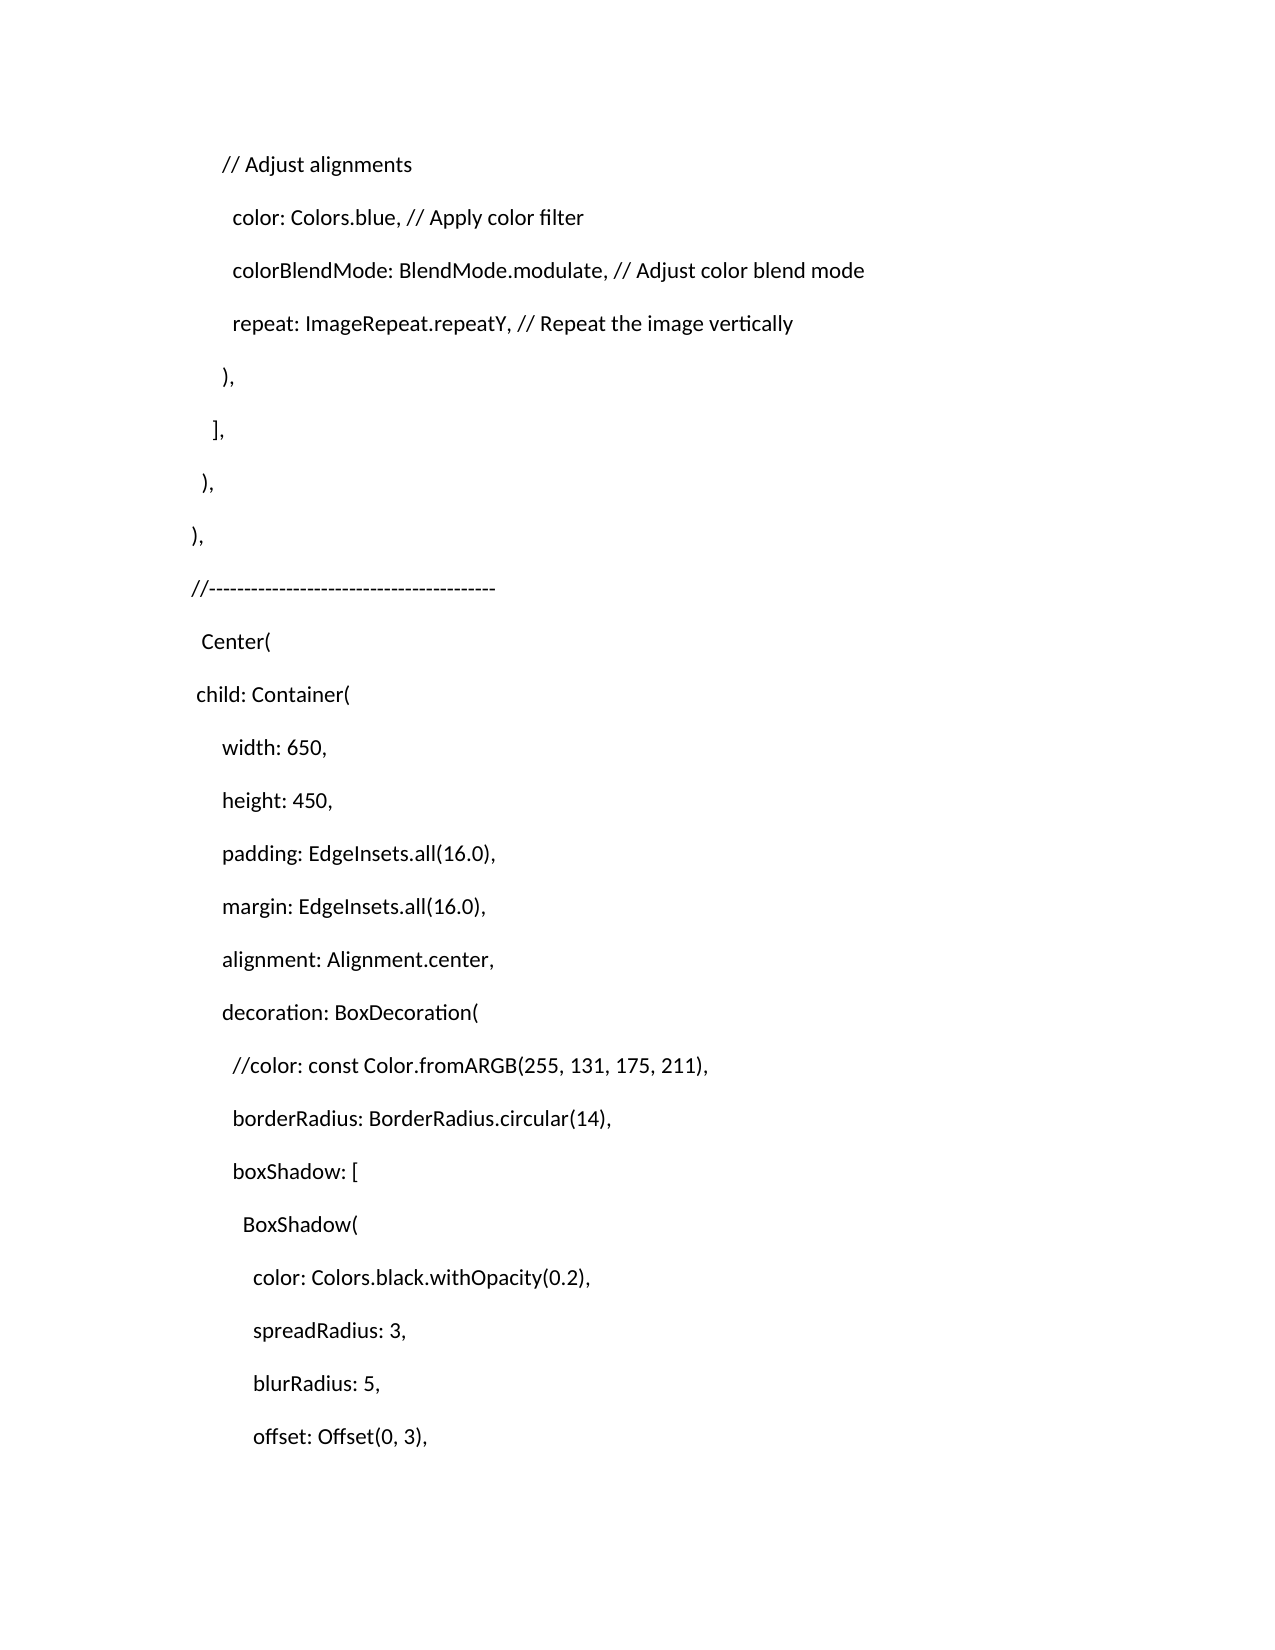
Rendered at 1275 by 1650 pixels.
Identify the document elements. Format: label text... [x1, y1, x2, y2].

text borderRadius: BorderRadius.circular(14), [150, 1104, 1125, 1132]
text decoration: BoxDecoration( [150, 998, 1125, 1026]
text ), [150, 362, 1125, 390]
text spreadRadius: 3, [150, 1316, 1125, 1344]
text colorBlendMode: BlendMode.modulate, // Adjust color blend mode [150, 256, 1125, 284]
text offset: Offset(0, 3), [150, 1422, 1125, 1451]
text width: 650, [150, 733, 1125, 761]
text //----------------------------------------- [150, 574, 1125, 602]
text color: Colors.blue, // Apply color filter [150, 203, 1125, 231]
text height: 450, [150, 786, 1125, 814]
text blurRadius: 5, [150, 1369, 1125, 1397]
text ), [150, 521, 1125, 549]
text //color: const Color.fromARGB(255, 131, 175, 211), [150, 1051, 1125, 1079]
text ), [150, 468, 1125, 496]
text ], [150, 415, 1125, 443]
text // Adjust alignments [150, 150, 1125, 178]
text margin: EdgeInsets.all(16.0), [150, 892, 1125, 920]
text boxShadow: [ [150, 1157, 1125, 1185]
text BoxShadow( [150, 1210, 1125, 1238]
text alignment: Alignment.center, [150, 945, 1125, 973]
text color: Colors.black.withOpacity(0.2), [150, 1263, 1125, 1291]
text Center( [150, 627, 1125, 655]
text child: Container( [150, 680, 1125, 708]
text repeat: ImageRepeat.repeatY, // Repeat the image vertically [150, 309, 1125, 337]
text padding: EdgeInsets.all(16.0), [150, 839, 1125, 867]
